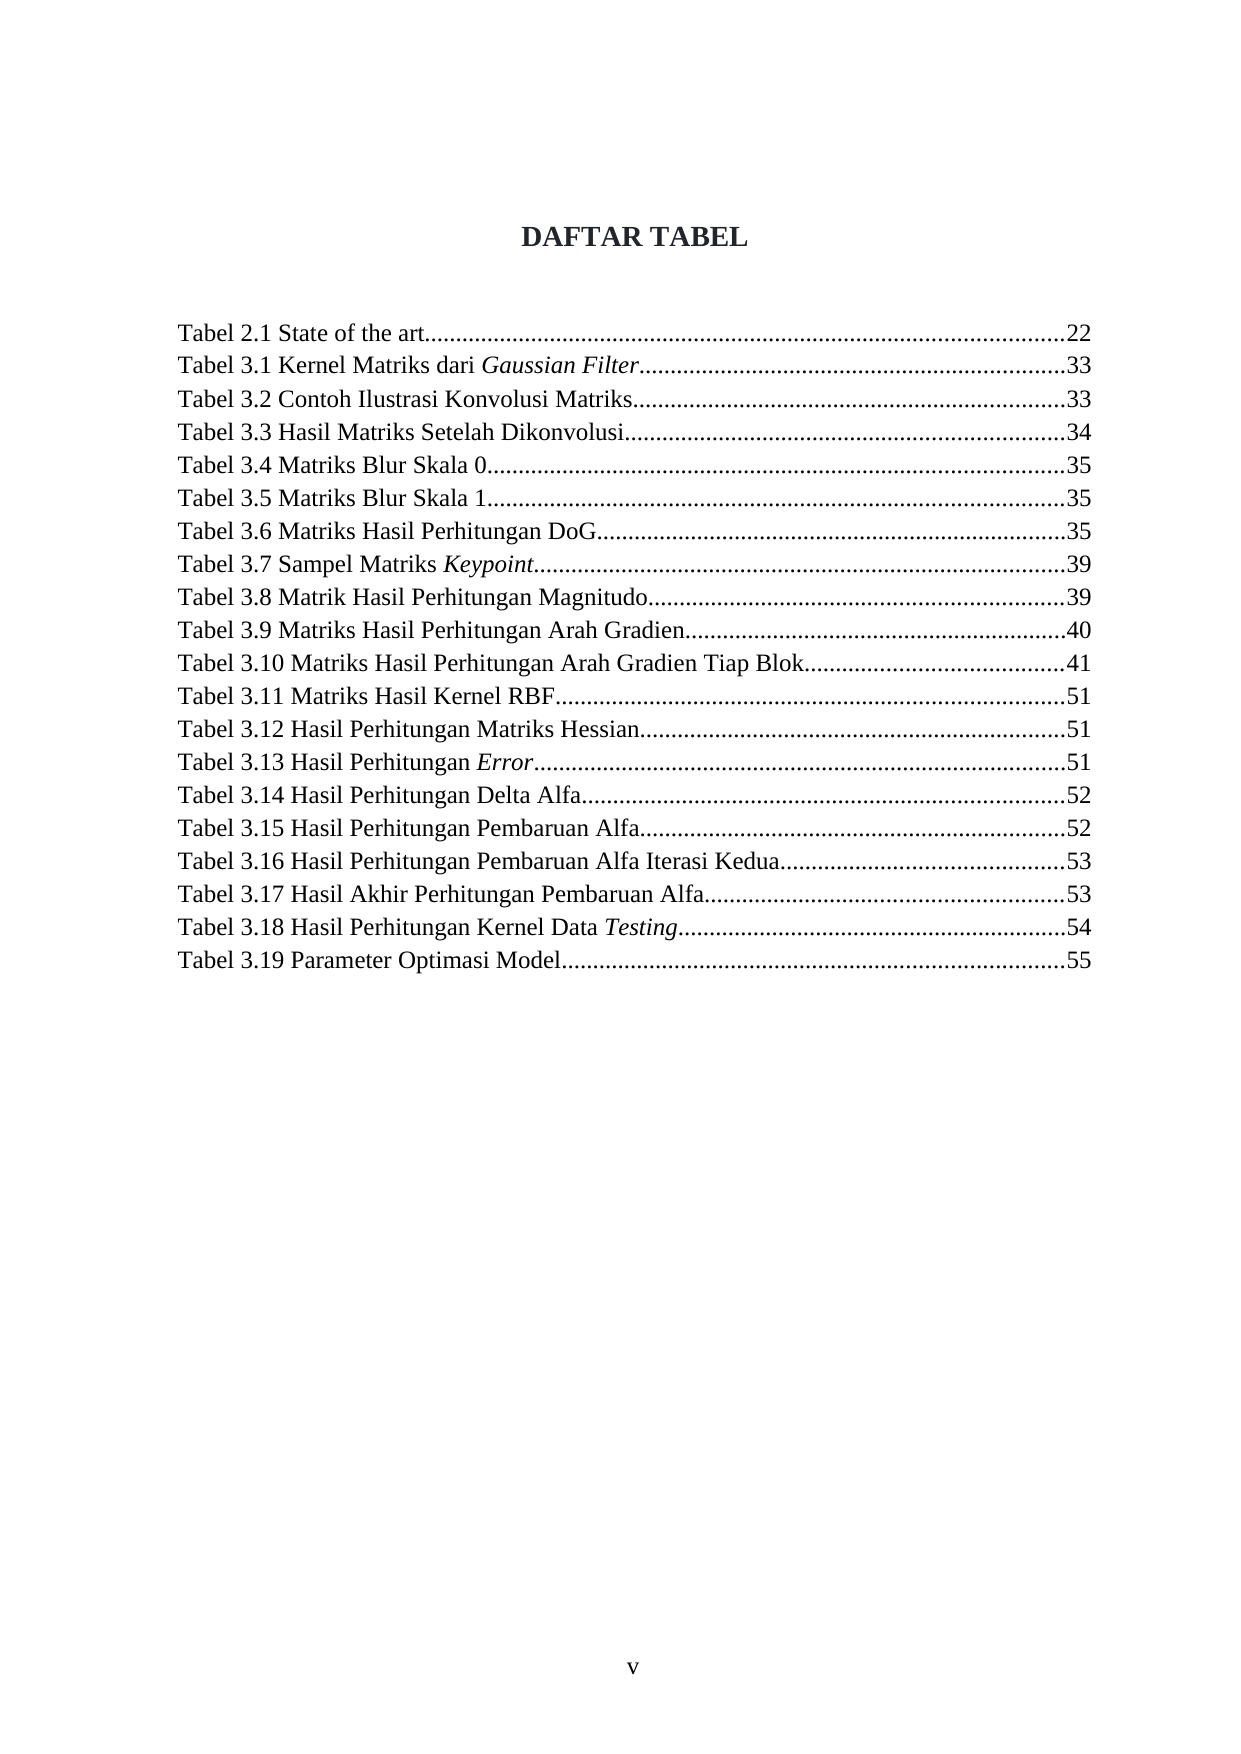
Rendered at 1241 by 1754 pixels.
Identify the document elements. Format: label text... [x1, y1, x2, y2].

text Tabel 3.10 Matriks Hasil Perhitungan Arah Gradien Tiap Blok 41 [177, 648, 1092, 677]
text Tabel 3.18 Hasil Perhitungan Kernel Data Testing 54 [177, 912, 1092, 941]
text Tabel 3.6 Matriks Hasil Perhitungan DoG 35 [177, 516, 1092, 544]
text Tabel 3.7 Sampel Matriks Keypoint 39 [177, 549, 1092, 577]
text Tabel 3.8 Matrik Hasil Perhitungan Magnitudo 39 [177, 582, 1092, 611]
text Tabel 3.14 Hasil Perhitungan Delta Alfa 52 [177, 780, 1092, 809]
text Tabel 3.9 Matriks Hasil Perhitungan Arah Gradien 40 [177, 615, 1092, 643]
text Tabel 3.19 Parameter Optimasi Model 55 [177, 945, 1092, 974]
text Tabel 3.4 Matriks Blur Skala 0 35 [177, 450, 1092, 478]
subtitle DAFTAR TABEL [177, 219, 1092, 252]
text Tabel 3.3 Hasil Matriks Setelah Dikonvolusi 34 [177, 417, 1092, 445]
text Tabel 3.5 Matriks Blur Skala 1 35 [177, 483, 1092, 511]
text Tabel 3.11 Matriks Hasil Kernel RBF 51 [177, 681, 1092, 709]
text Tabel 3.13 Hasil Perhitungan Error 51 [177, 747, 1092, 776]
text Tabel 3.15 Hasil Perhitungan Pembaruan Alfa 52 [177, 813, 1092, 842]
text Tabel 2.1 State of the art 22 [177, 318, 1092, 346]
text Tabel 3.17 Hasil Akhir Perhitungan Pembaruan Alfa 53 [177, 879, 1092, 908]
text Tabel 3.1 Kernel Matriks dari Gaussian Filter 33 [177, 351, 1092, 379]
text Tabel 3.12 Hasil Perhitungan Matriks Hessian 51 [177, 714, 1092, 743]
text Tabel 3.2 Contoh Ilustrasi Konvolusi Matriks 33 [177, 384, 1092, 412]
text Tabel 3.16 Hasil Perhitungan Pembaruan Alfa Iterasi Kedua 53 [177, 846, 1092, 875]
